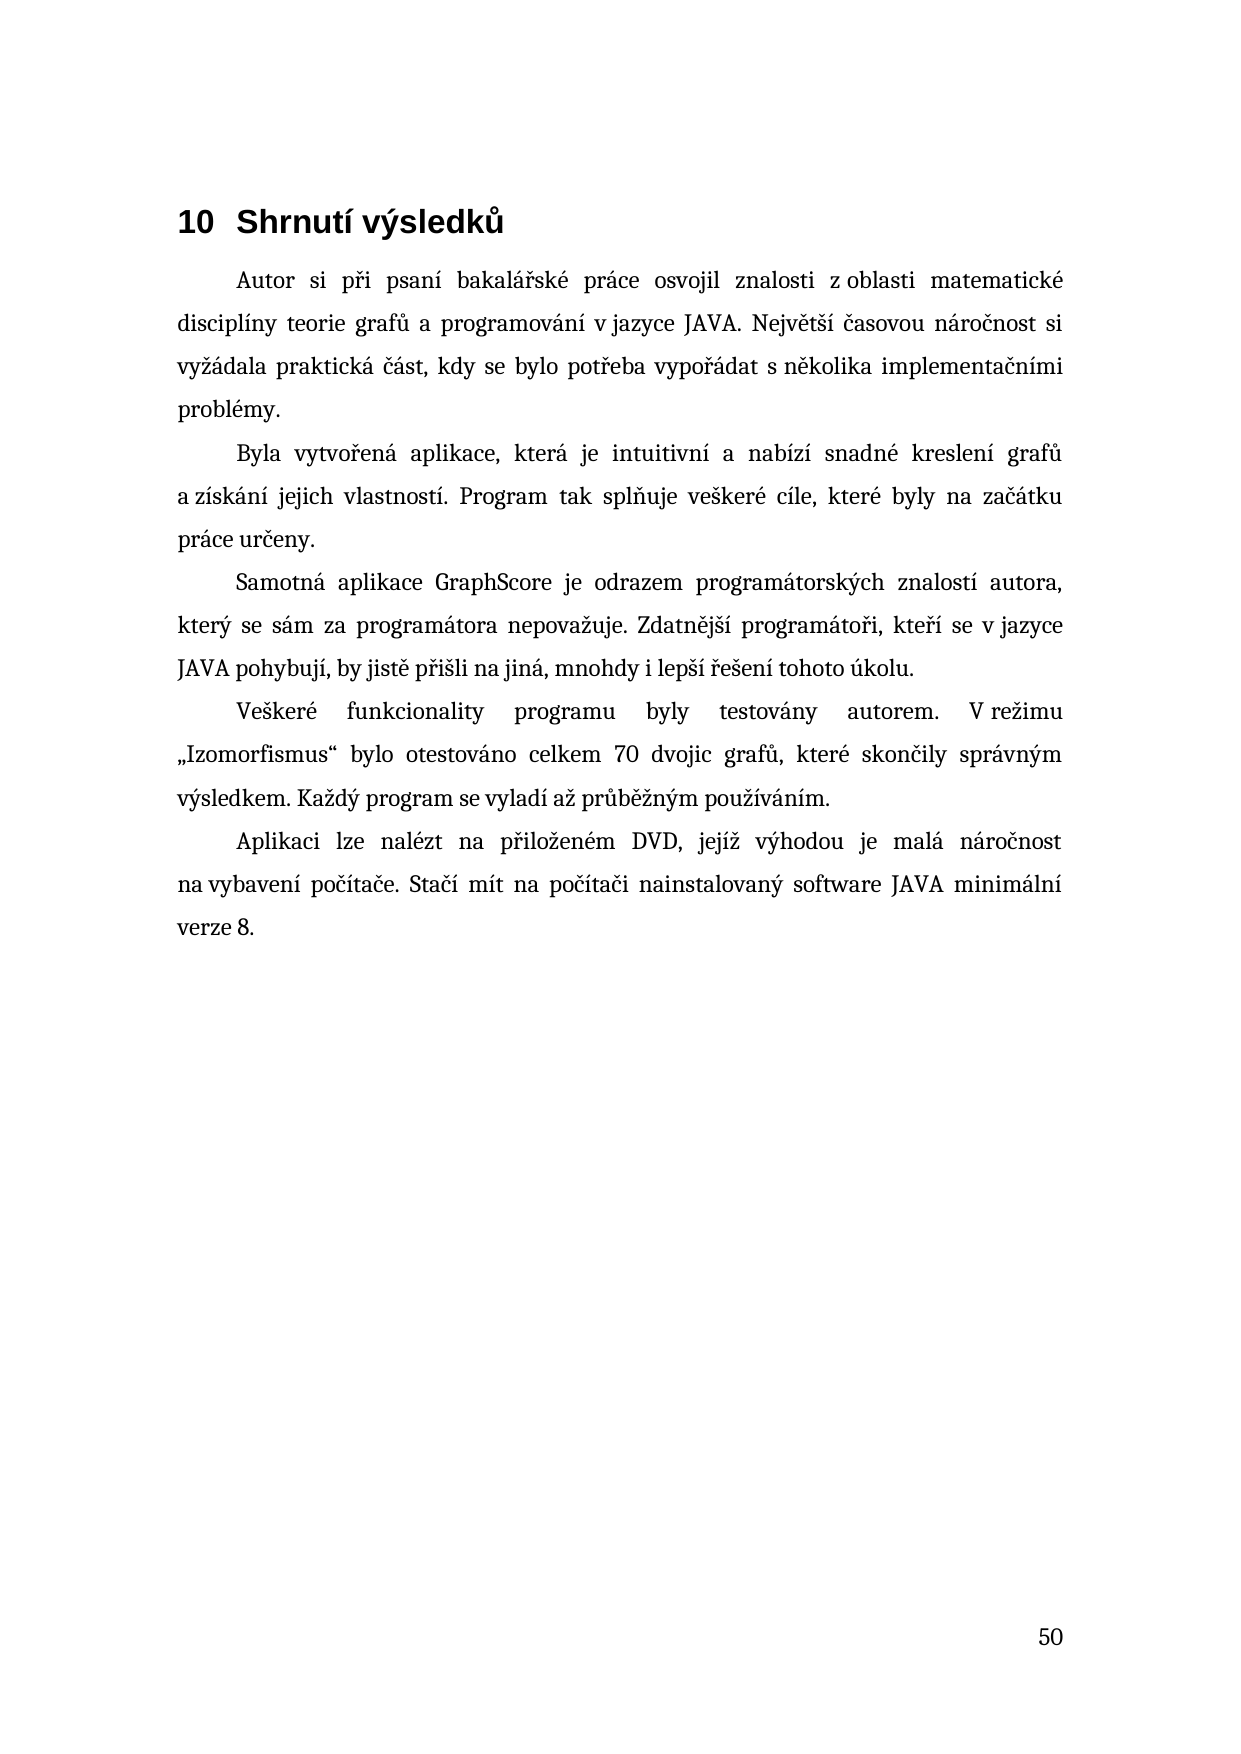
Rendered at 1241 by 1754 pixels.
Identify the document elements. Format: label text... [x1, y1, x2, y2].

text Aplikaci lze nalézt na přiloženém DVD, jejíž výhodou je malá náročnost na vybavení počítače. Stačí mít na počítači nainstalovaný software JAVA minimální verze 8. [177, 827, 1063, 942]
text Autor si při psaní bakalářské práce osvojil znalosti z oblasti matematické disciplíny teorie grafů a programování v jazyce JAVA. Největší časovou náročnost si vyžádala praktická část, kdy se bylo potřeba vypořádat s několika implementačními problémy. [177, 266, 1063, 424]
text Samotná aplikace GraphScore je odrazem programátorských znalostí autora, který se sám za programátora nepovažuje. Zdatnější programátoři, kteří se v jazyce JAVA pohybují, by jistě přišli na jiná, mnohdy i lepší řešení tohoto úkolu. [177, 568, 1063, 683]
text Byla vytvořená aplikace, která je intuitivní a nabízí snadné kreslení grafů a získání jejich vlastností. Program tak splňuje veškeré cíle, které byly na začátku práce určeny. [177, 438, 1063, 553]
text Veškeré funkcionality programu byly testovány autorem. V režimu „Izomorfismus“ bylo otestováno celkem 70 dvojic grafů, které skončily správným výsledkem. Každý program se vyladí až průběžným používáním. [177, 697, 1063, 812]
subtitle Shrnutí výsledků [177, 202, 1063, 241]
